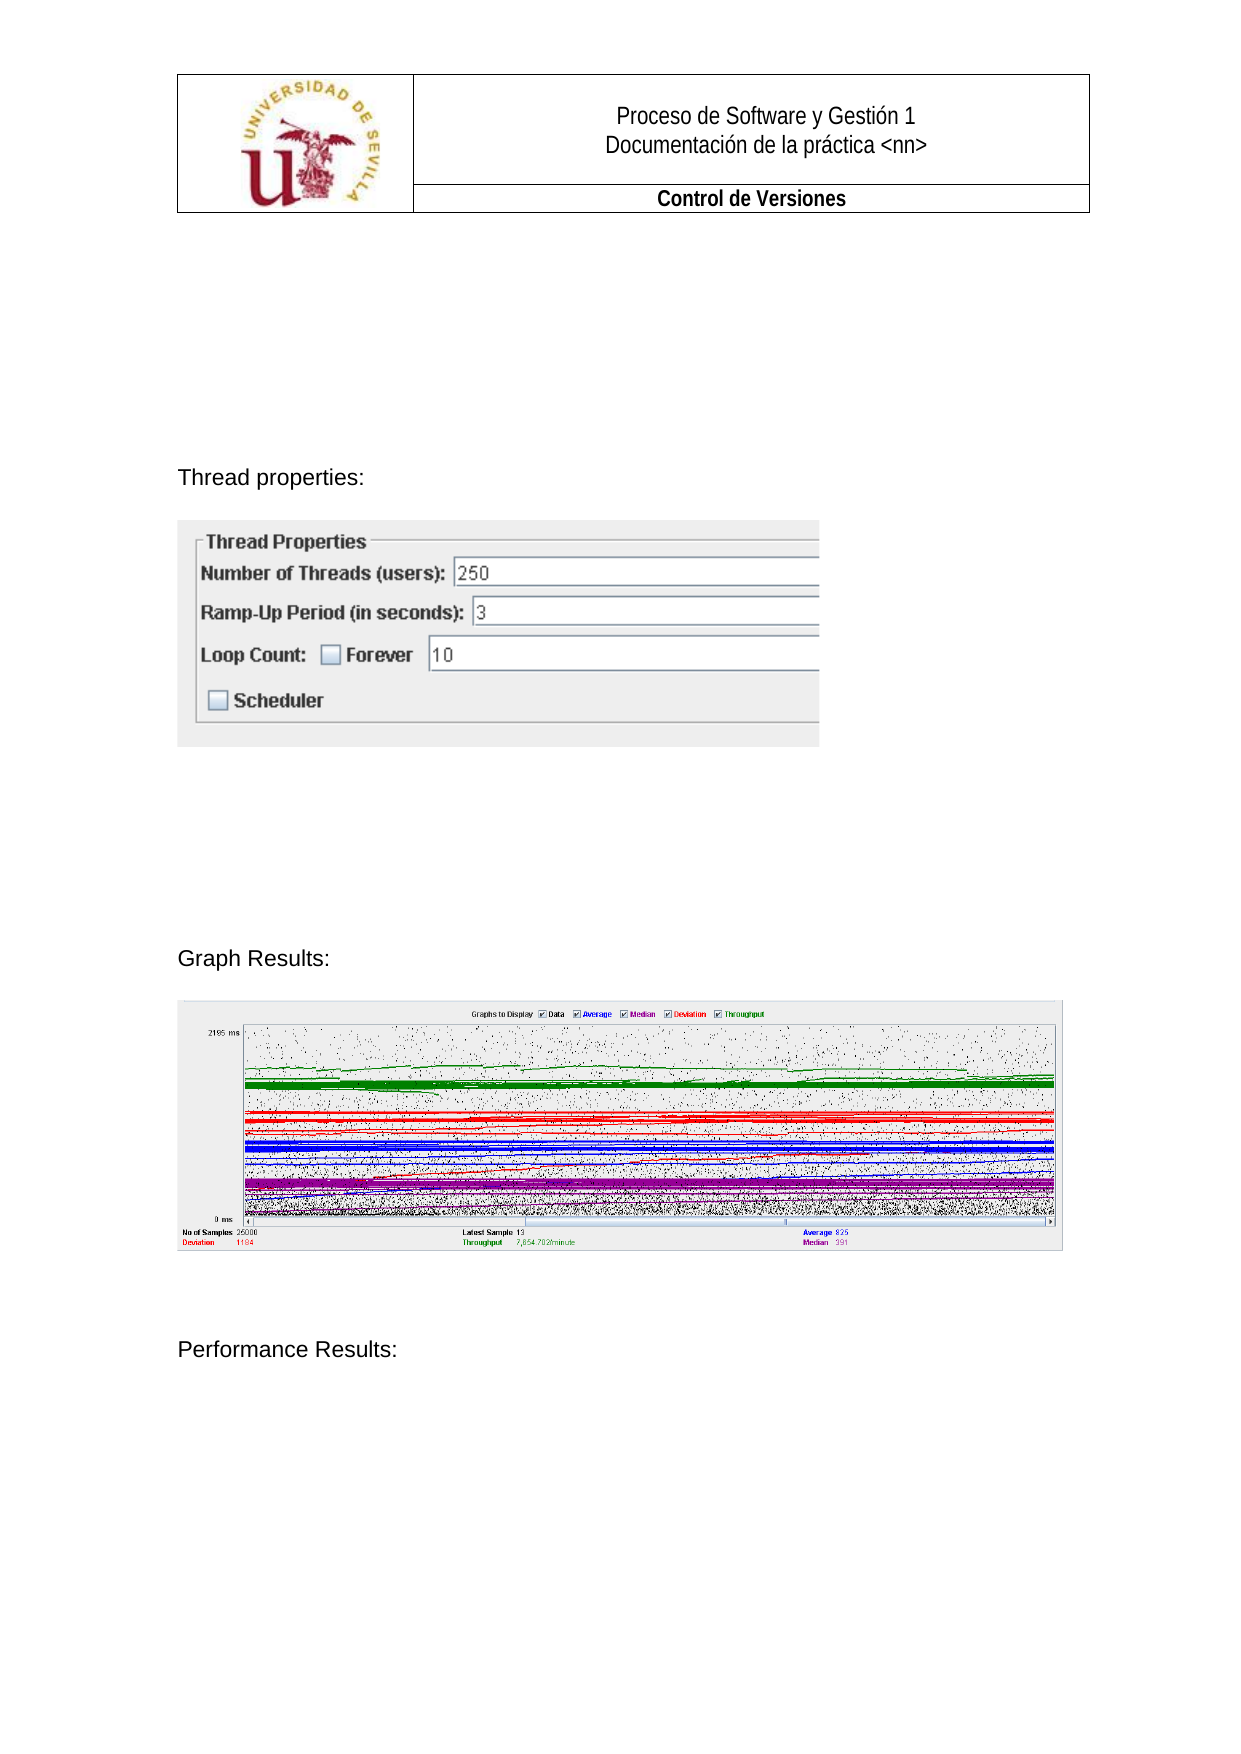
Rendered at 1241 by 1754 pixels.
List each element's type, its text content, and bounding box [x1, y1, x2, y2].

picture [177, 520, 820, 747]
picture [240, 79, 381, 208]
text Performance Results: [177, 1336, 1063, 1362]
text Thread properties: [177, 464, 1063, 490]
text Graph Results: [177, 945, 1063, 971]
picture [177, 1000, 1063, 1251]
